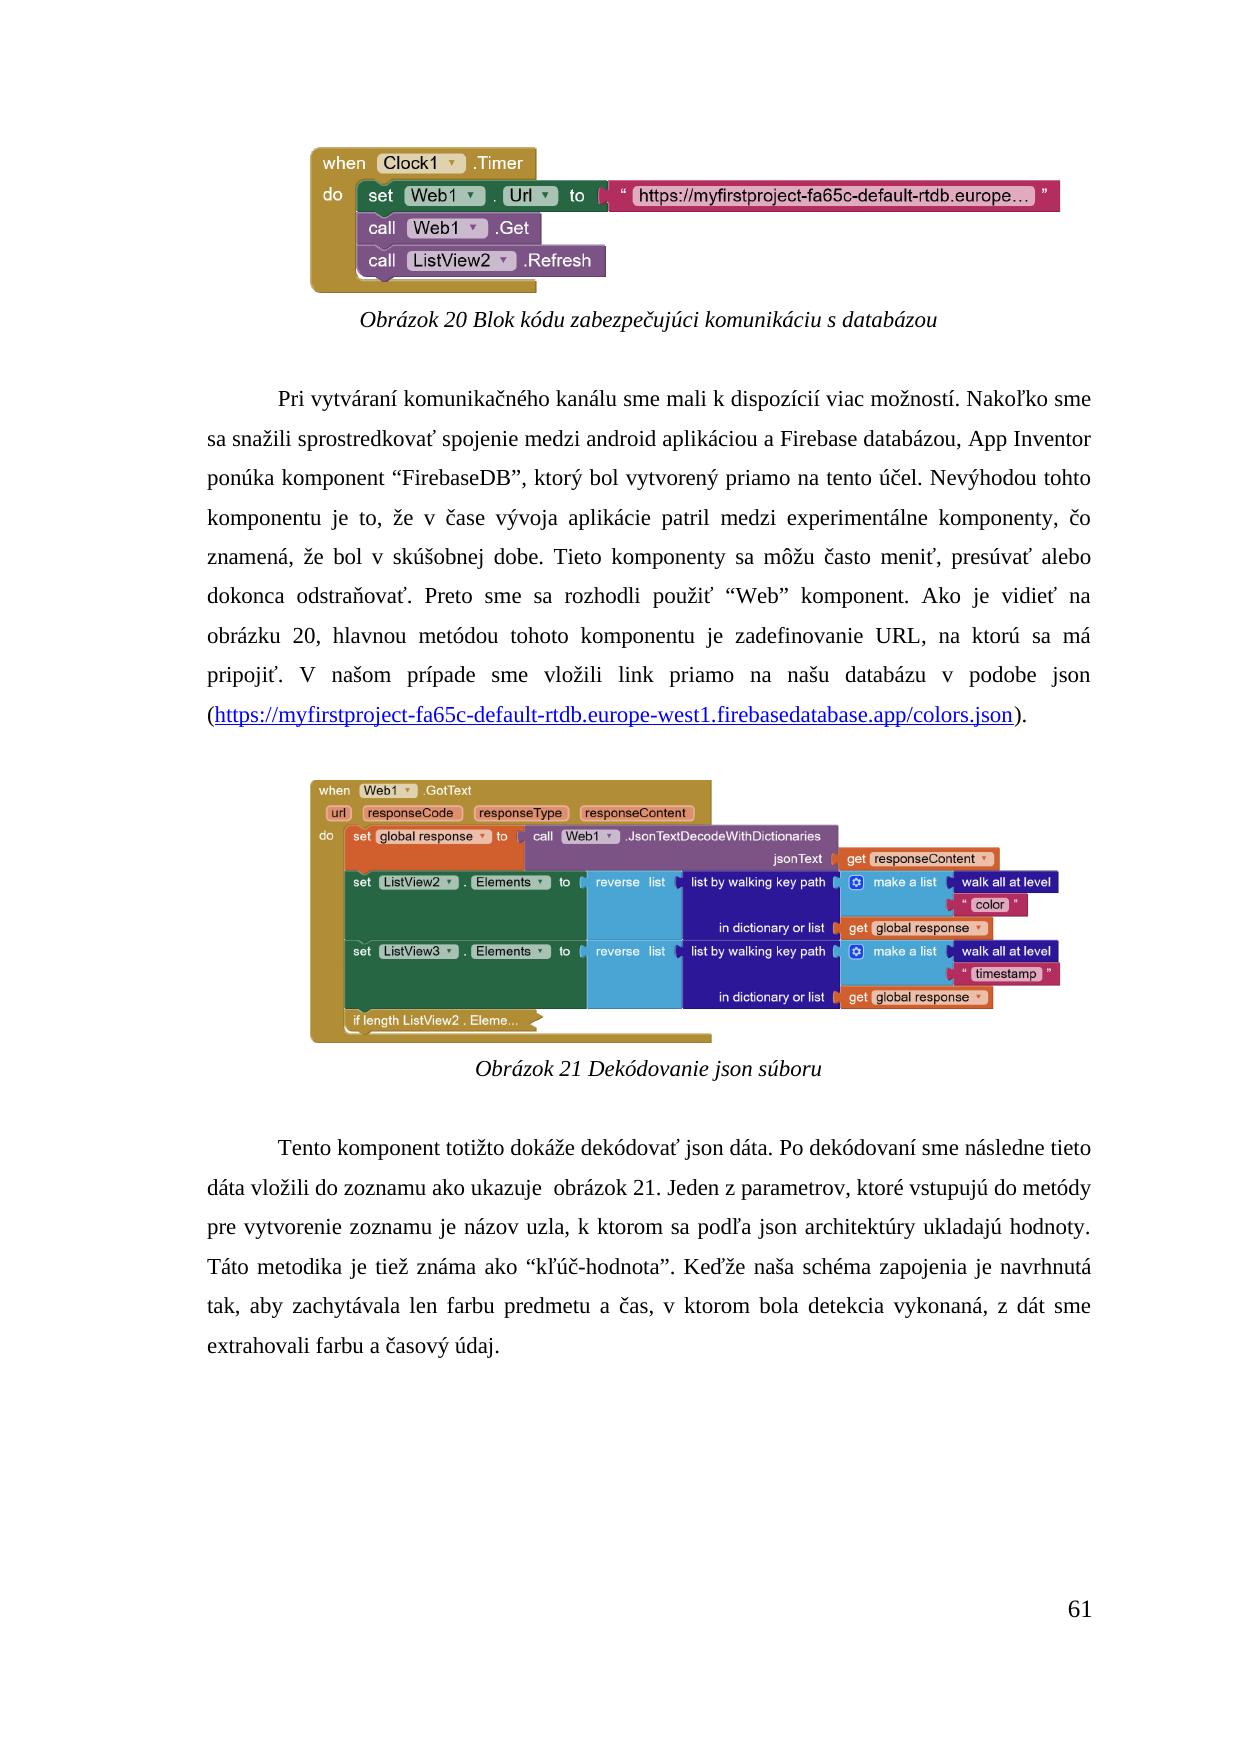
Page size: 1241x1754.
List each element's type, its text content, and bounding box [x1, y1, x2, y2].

text Tento komponent totižto dokáže dekódovať json dáta. Po dekódovaní sme následne tieto dáta vložili do zoznamu ako ukazuje obrázok 21. Jeden z parametrov, ktoré vstupujú do metódy pre vytvorenie zoznamu je názov uzla, k ktorom sa podľa json architektúry ukladajú hodnoty. Táto metodika je tiež známa ako “kľúč-hodnota”. Keďže naša schéma zapojenia je navrhnutá tak, aby zachytávala len farbu predmetu a čas, v ktorom bola detekcia vykonaná, z dát sme extrahovali farbu a časový údaj. [207, 1134, 1092, 1358]
text Pri vytváraní komunikačného kanálu sme mali k dispozícií viac možností. Nakoľko sme sa snažili sprostredkovať spojenie medzi android aplikáciou a Firebase databázou, App Inventor ponúka komponent “FirebaseDB”, ktorý bol vytvorený priamo na tento účel. Nevýhodou tohto komponentu je to, že v čase vývoja aplikácie patril medzi experimentálne komponenty, čo znamená, že bol v skúšobnej dobe. Tieto komponenty sa môžu často meniť, presúvať alebo dokonca odstraňovať. Preto sme sa rozhodli použiť “Web” komponent. Ako je vidieť na obrázku 20, hlavnou metódou tohoto komponentu je zadefinovanie URL, na ktorú sa má pripojiť. V našom prípade sme vložili link priamo na našu databázu v podobe json (https://myfirstproject-fa65c-default-rtdb.europe-west1.firebasedatabase.app/colors.json). [207, 385, 1092, 727]
text Obrázok 21 Dekódovanie json súboru [207, 780, 1092, 1082]
text Obrázok 20 Blok kódu zabezpečujúci komunikáciu s databázou [207, 148, 1092, 332]
